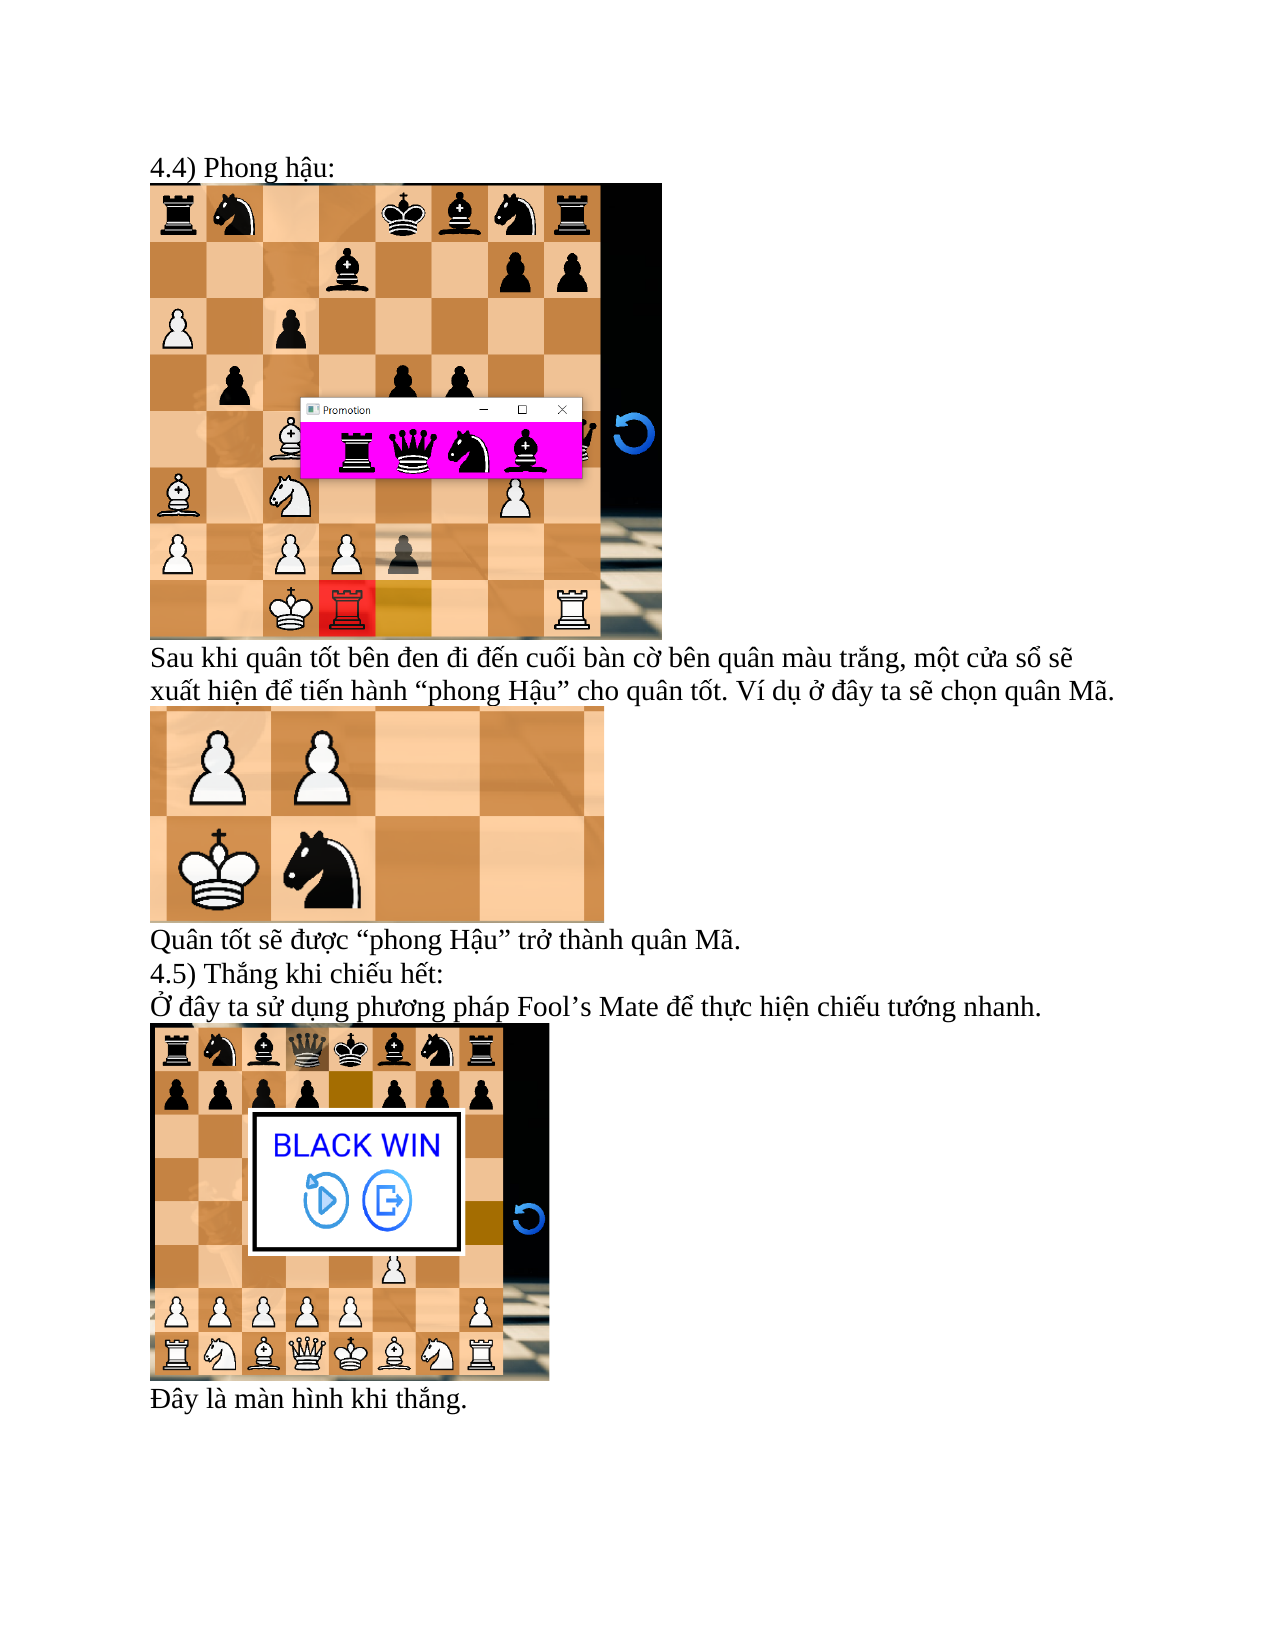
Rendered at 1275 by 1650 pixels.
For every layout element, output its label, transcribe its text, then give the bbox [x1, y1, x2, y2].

picture [150, 1023, 550, 1381]
text Ở đây ta sử dụng phương pháp Fool’s Mate để thực hiện chiếu tướng nhanh. [150, 989, 1125, 1023]
text Sau khi quân tốt bên đen đi đến cuối bàn cờ bên quân màu trắng, một cửa sổ sẽ xuất hiện để tiến hành “phong Hậu” cho quân tốt. Ví dụ ở đây ta sẽ chọn quân Mã. [150, 640, 1125, 707]
text 4.5) Thắng khi chiếu hết: [150, 956, 1125, 989]
text 4.4) Phong hậu: [150, 150, 1125, 183]
text Đây là màn hình khi thắng. [150, 1381, 1125, 1414]
text Quân tốt sẽ được “phong Hậu” trở thành quân Mã. [150, 922, 1125, 956]
